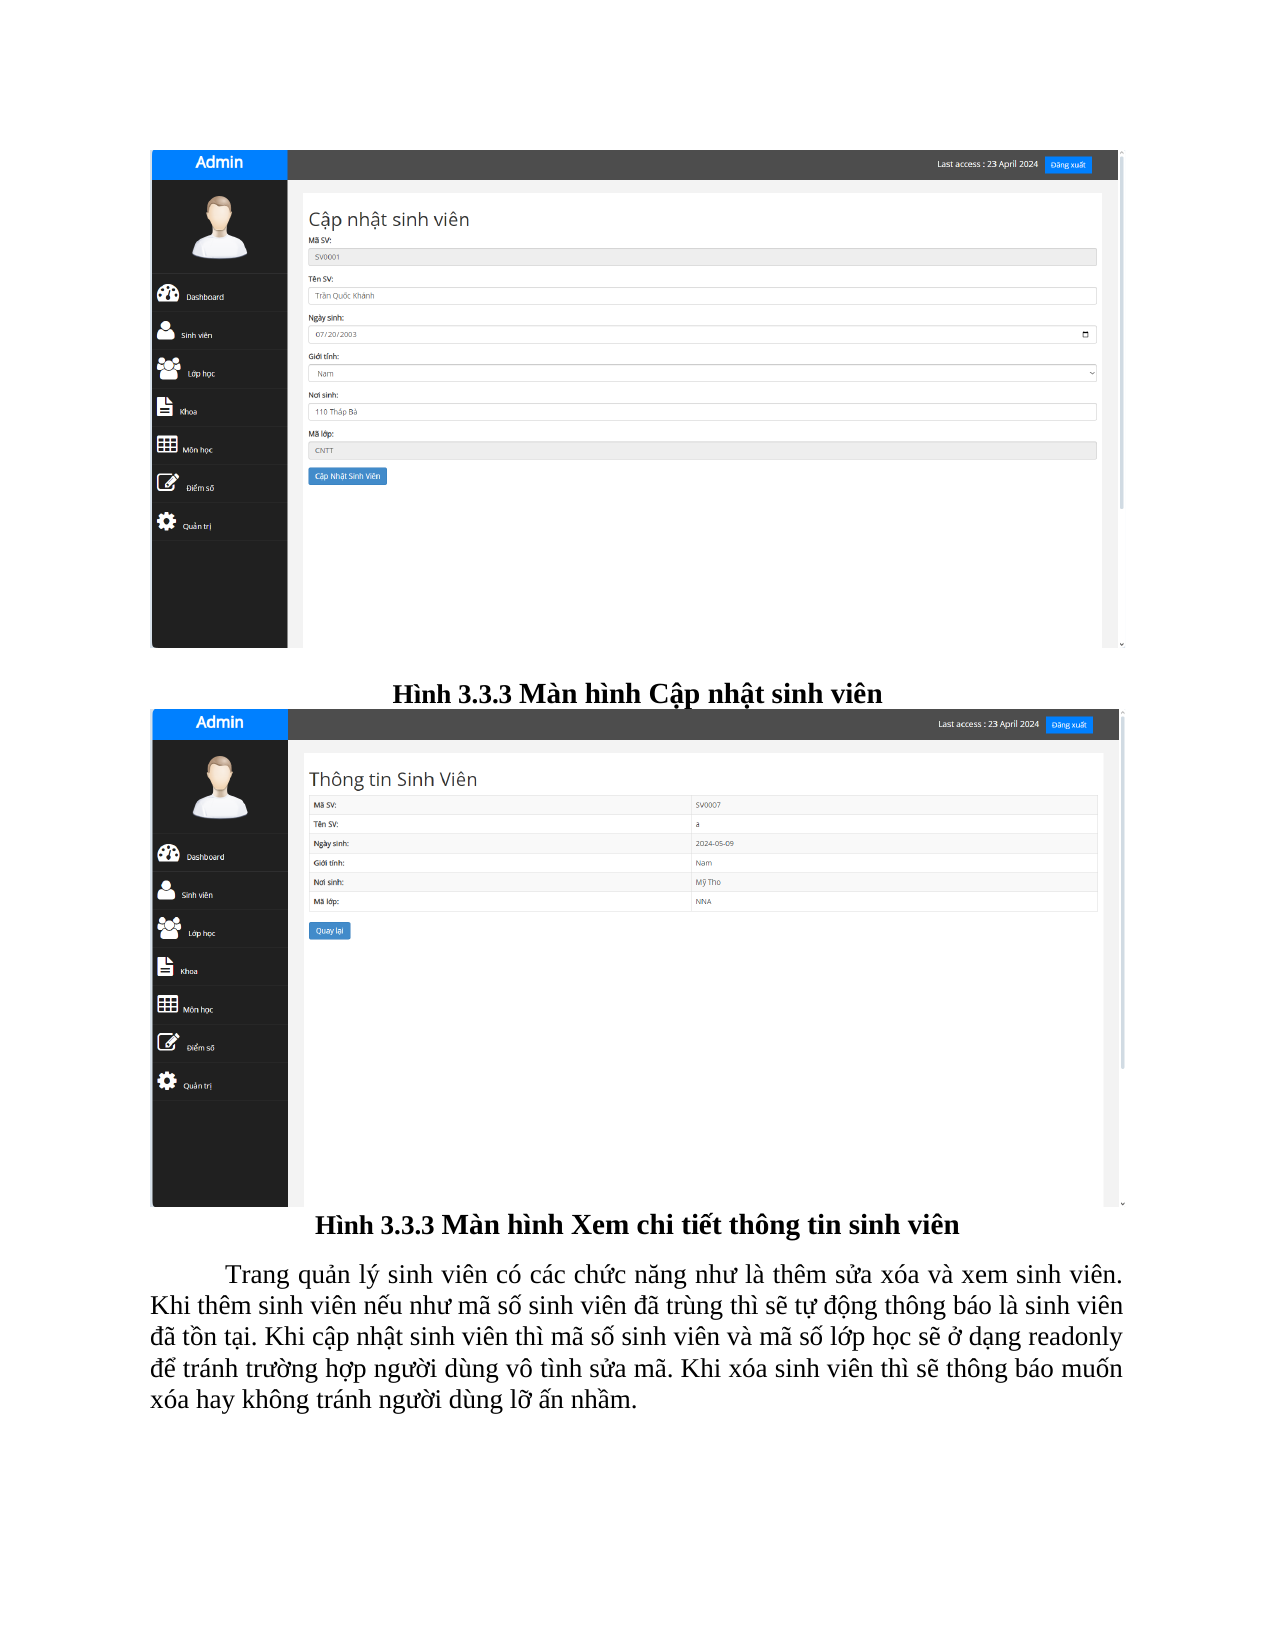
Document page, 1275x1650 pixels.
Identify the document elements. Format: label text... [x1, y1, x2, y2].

picture [150, 709, 1125, 1207]
text Hình 3.3.3 Màn hình Xem chi tiết thông tin sinh viên [150, 1207, 1125, 1240]
text Trang quản lý sinh viên có các chức năng như là thêm sửa xóa và xem sinh viên. Khi thêm sinh viên nếu như mã số sinh viên đã trùng thì sẽ tự động thông báo là sinh viên đã tồn tại. Khi cập nhật sinh viên thì mã số sinh viên và mã số lớp học sẽ ở dạng readonly để tránh trường hợp người dùng vô tình sửa mã. Khi xóa sinh viên thì sẽ thông báo muốn xóa hay không tránh người dùng lỡ ấn nhầm. [150, 1258, 1125, 1414]
picture [150, 150, 1125, 648]
text Hình 3.3.3 Màn hình Cập nhật sinh viên [150, 676, 1125, 709]
